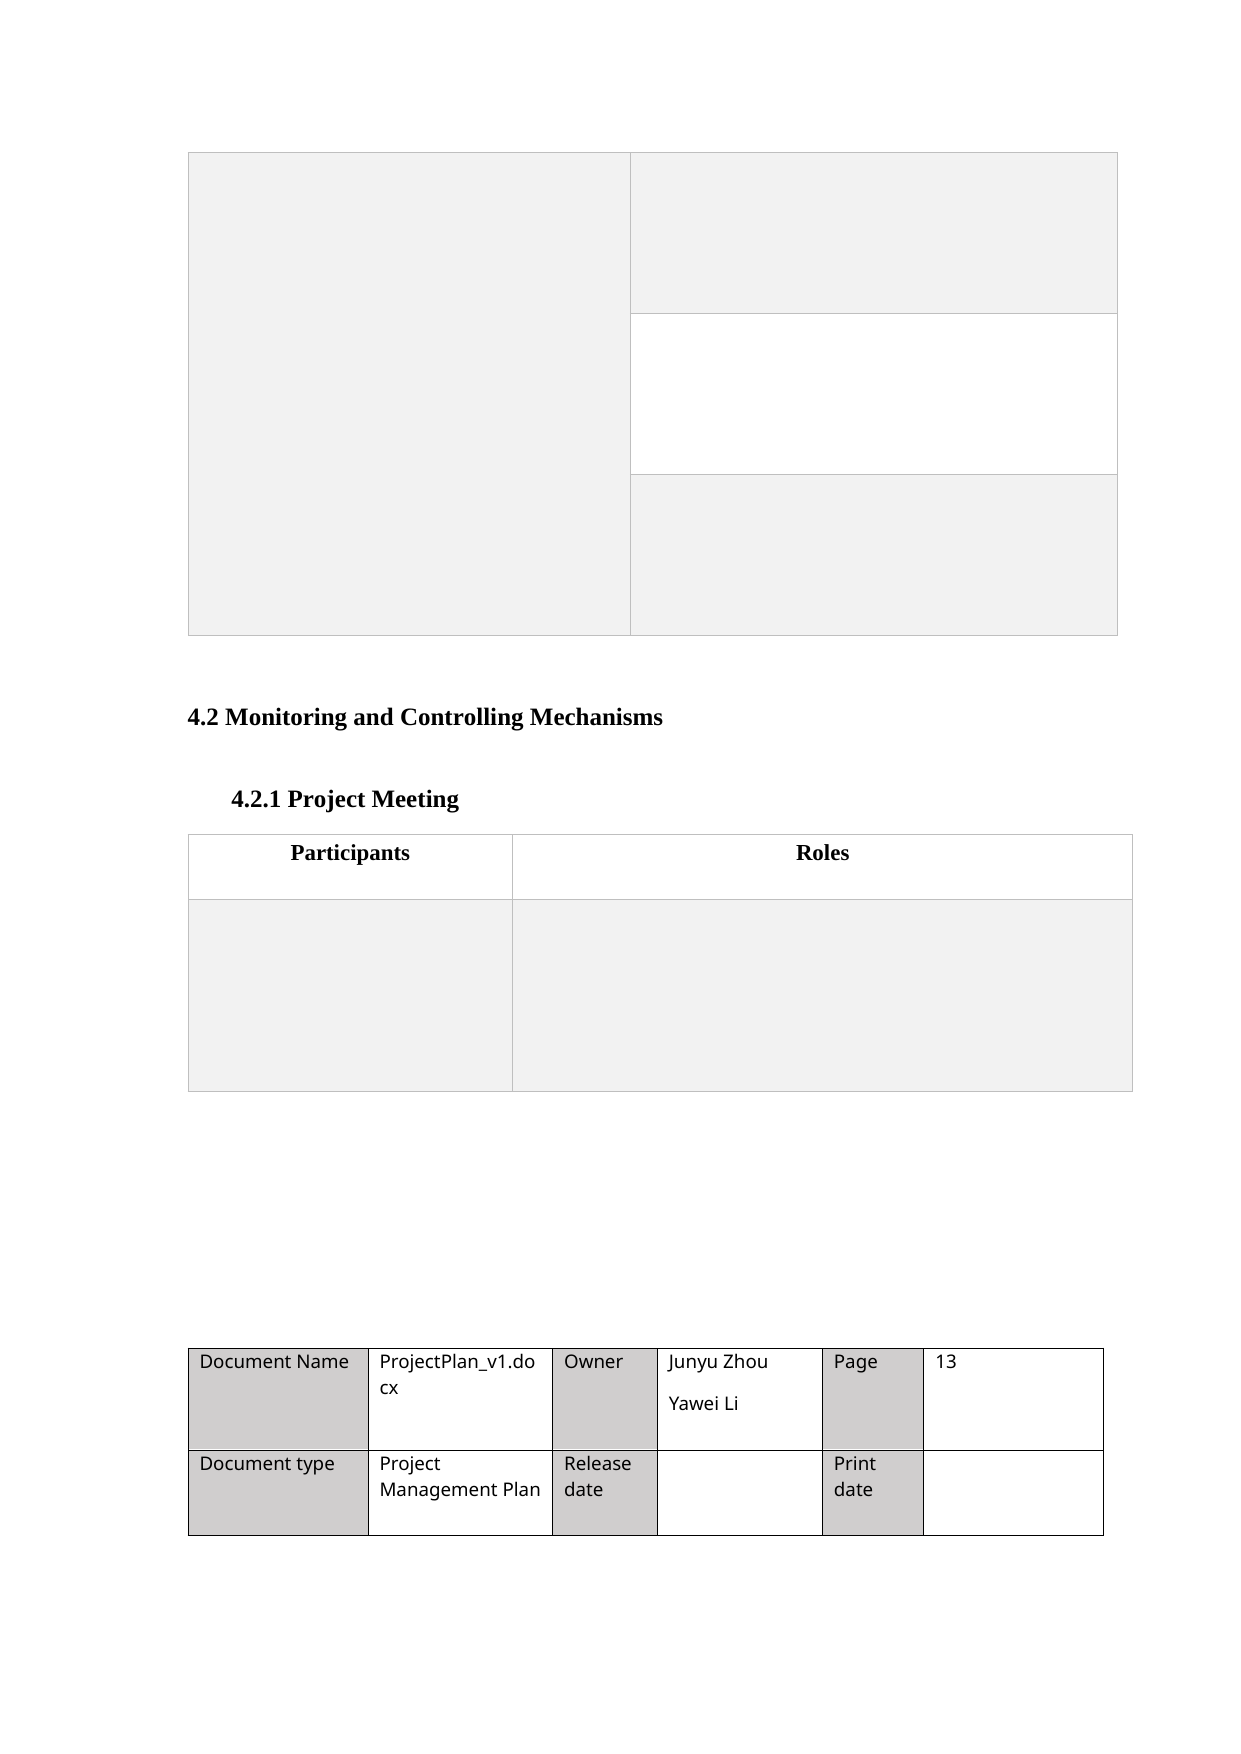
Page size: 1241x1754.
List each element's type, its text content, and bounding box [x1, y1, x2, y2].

table_header Roles [513, 835, 1132, 899]
table_cell [631, 314, 1117, 474]
subtitle 4.2 Monitoring and Controlling Mechanisms [187, 699, 1053, 733]
table_cell [631, 475, 1117, 635]
table_header Participants [189, 835, 512, 899]
table_cell [189, 900, 512, 1091]
table_cell [513, 900, 1132, 1091]
table_cell [631, 153, 1117, 313]
table_cell [189, 153, 630, 635]
text 4.2.1 Project Meeting [187, 781, 1053, 815]
